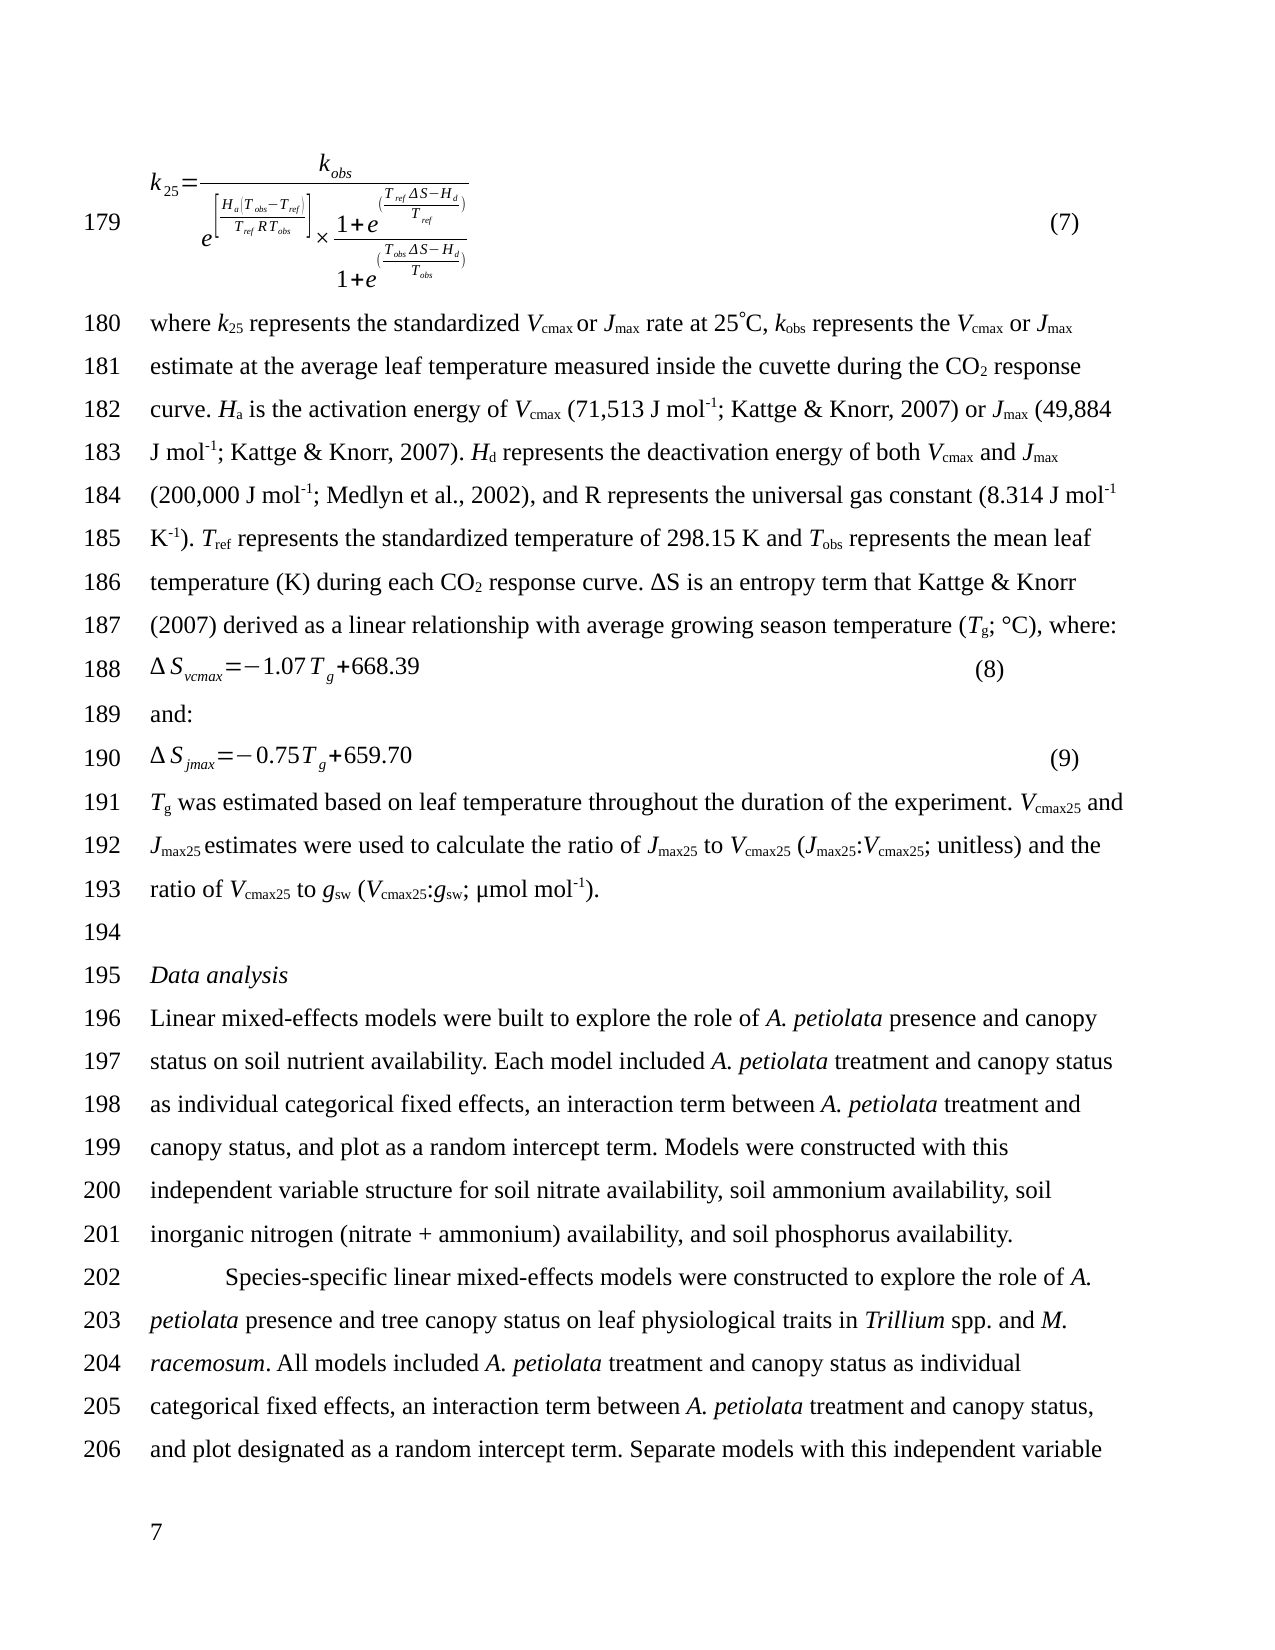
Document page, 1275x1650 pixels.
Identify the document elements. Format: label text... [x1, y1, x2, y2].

text Tg was estimated based on leaf temperature throughout the duration of the experiment. Vcmax25 and Jmax25 estimates were used to calculate the ratio of Jmax25 to Vcmax25 (Jmax25:Vcmax25; unitless) and the ratio of Vcmax25 to gsw (Vcmax25:gsw; μmol mol-1). [150, 787, 1125, 902]
text (8) [150, 653, 1125, 684]
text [150, 1262, 1125, 1463]
text (9) [150, 742, 1125, 773]
text Data analysis [150, 960, 1125, 989]
text Linear mixed-effects models were built to explore the role of A. petiolata presence and canopy status on soil nutrient availability. Each model included A. petiolata treatment and canopy status as individual categorical fixed effects, an interaction term between A. petiolata treatment and canopy status, and plot as a random intercept term. Models were constructed with this independent variable structure for soil nitrate availability, soil ammonium availability, soil inorganic nitrogen (nitrate + ammonium) availability, and soil phosphorus availability. [150, 1003, 1125, 1247]
text (7) [150, 150, 1125, 293]
text where k25 represents the standardized Vcmax or Jmax rate at 25C, kobs represents the Vcmax or Jmax estimate at the average leaf temperature measured inside the cuvette during the CO2 response curve. Ha is the activation energy of Vcmax (71,513 J mol-1; or Jmax (49,884 J mol-1; . Hd represents the deactivation energy of both Vcmax and Jmax (200,000 J mol-1; , and R represents the universal gas constant (8.314 J mol-1 K-1). Tref represents the standardized temperature of 298.15 K and Tobs represents the mean leaf temperature (K) during each CO2 response curve. ΔS is an entropy term that derived as a linear relationship with average growing season temperature (Tg; °C), where: [150, 308, 1125, 638]
text and: [150, 699, 1125, 727]
